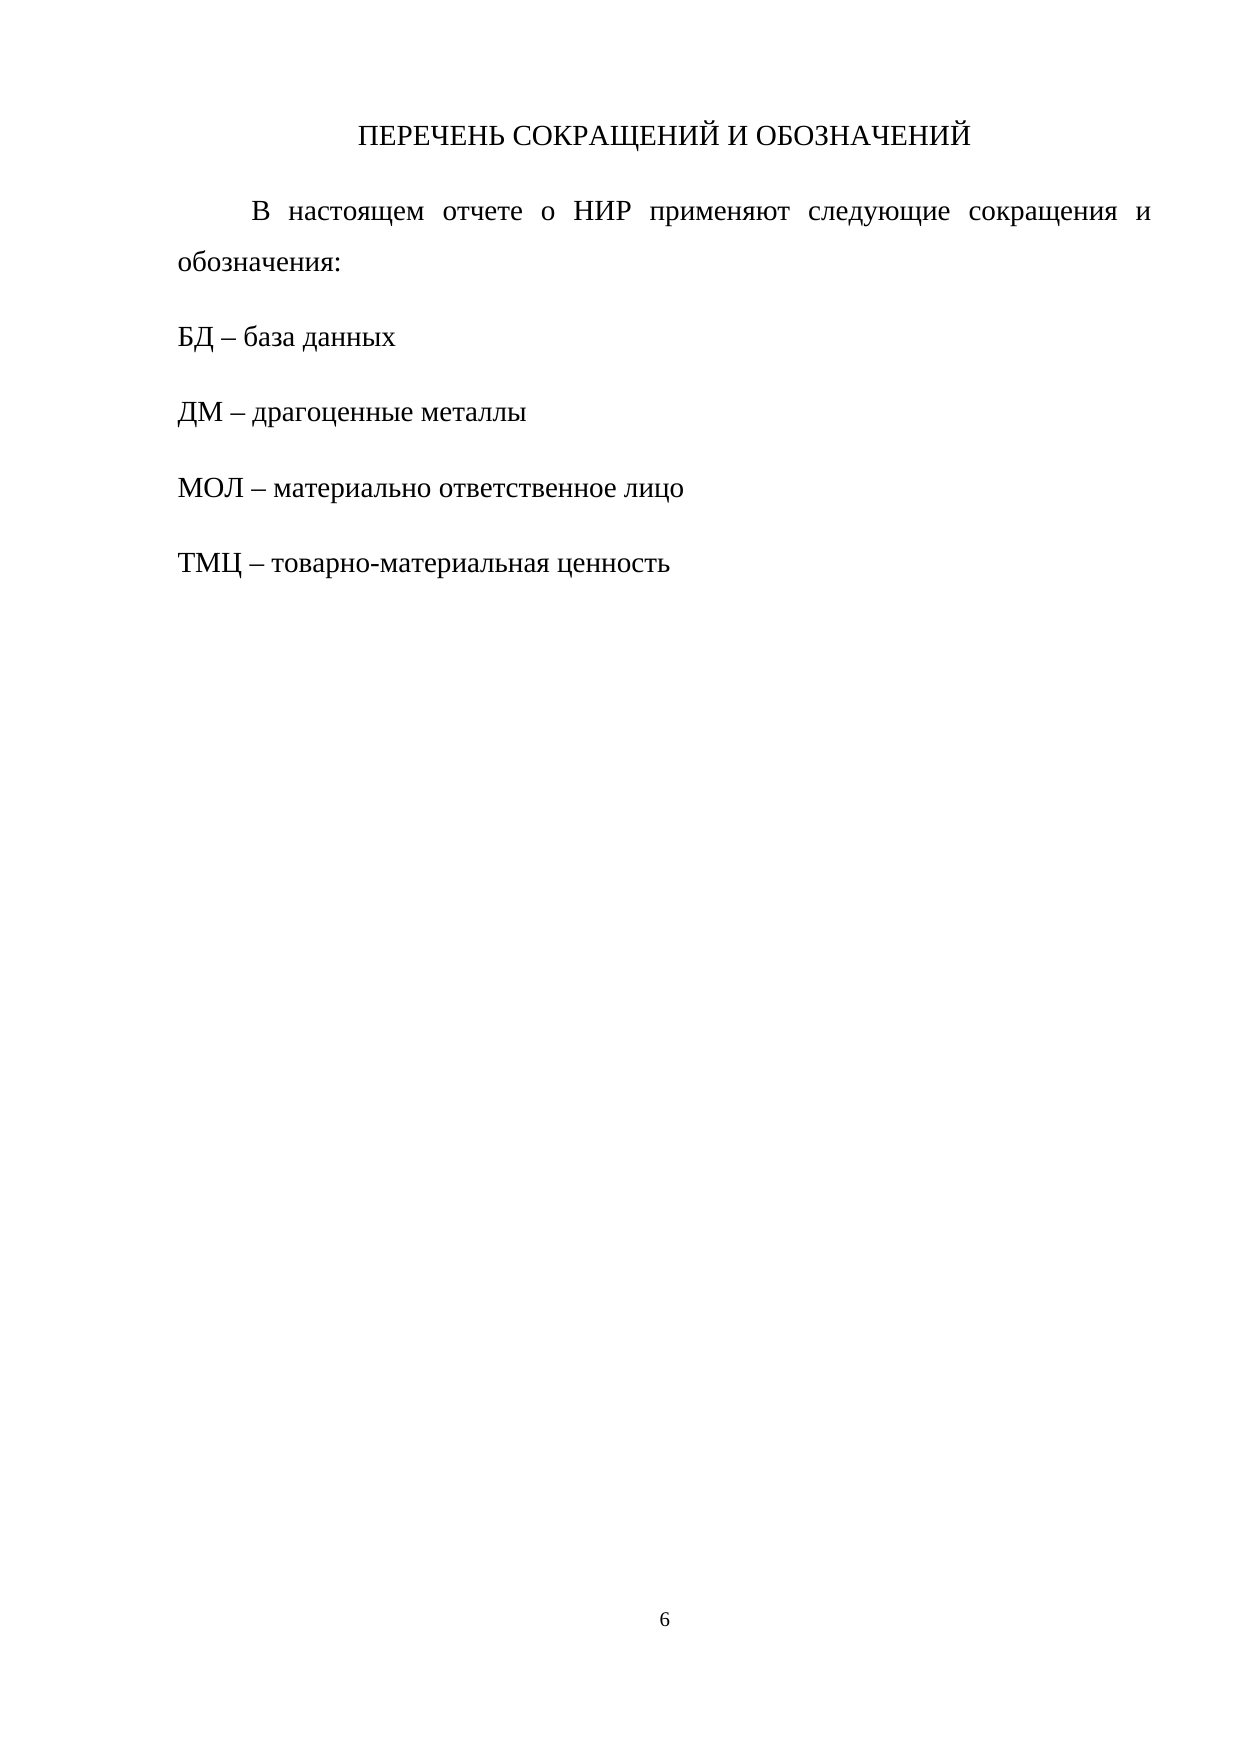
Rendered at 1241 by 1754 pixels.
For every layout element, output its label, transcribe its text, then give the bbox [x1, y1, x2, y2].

text В настоящем отчете о НИР применяют следующие сокращения и обозначения: [177, 193, 1152, 277]
text ДМ – драгоценные металлы [177, 394, 1152, 428]
text БД – база данных [177, 319, 1152, 353]
text ПЕРЕЧЕНЬ СОКРАЩЕНИЙ И ОБОЗНАЧЕНИЙ [177, 118, 1152, 152]
text ТМЦ – товарно-материальная ценность [177, 545, 1152, 578]
text МОЛ – материально ответственное лицо [177, 470, 1152, 503]
